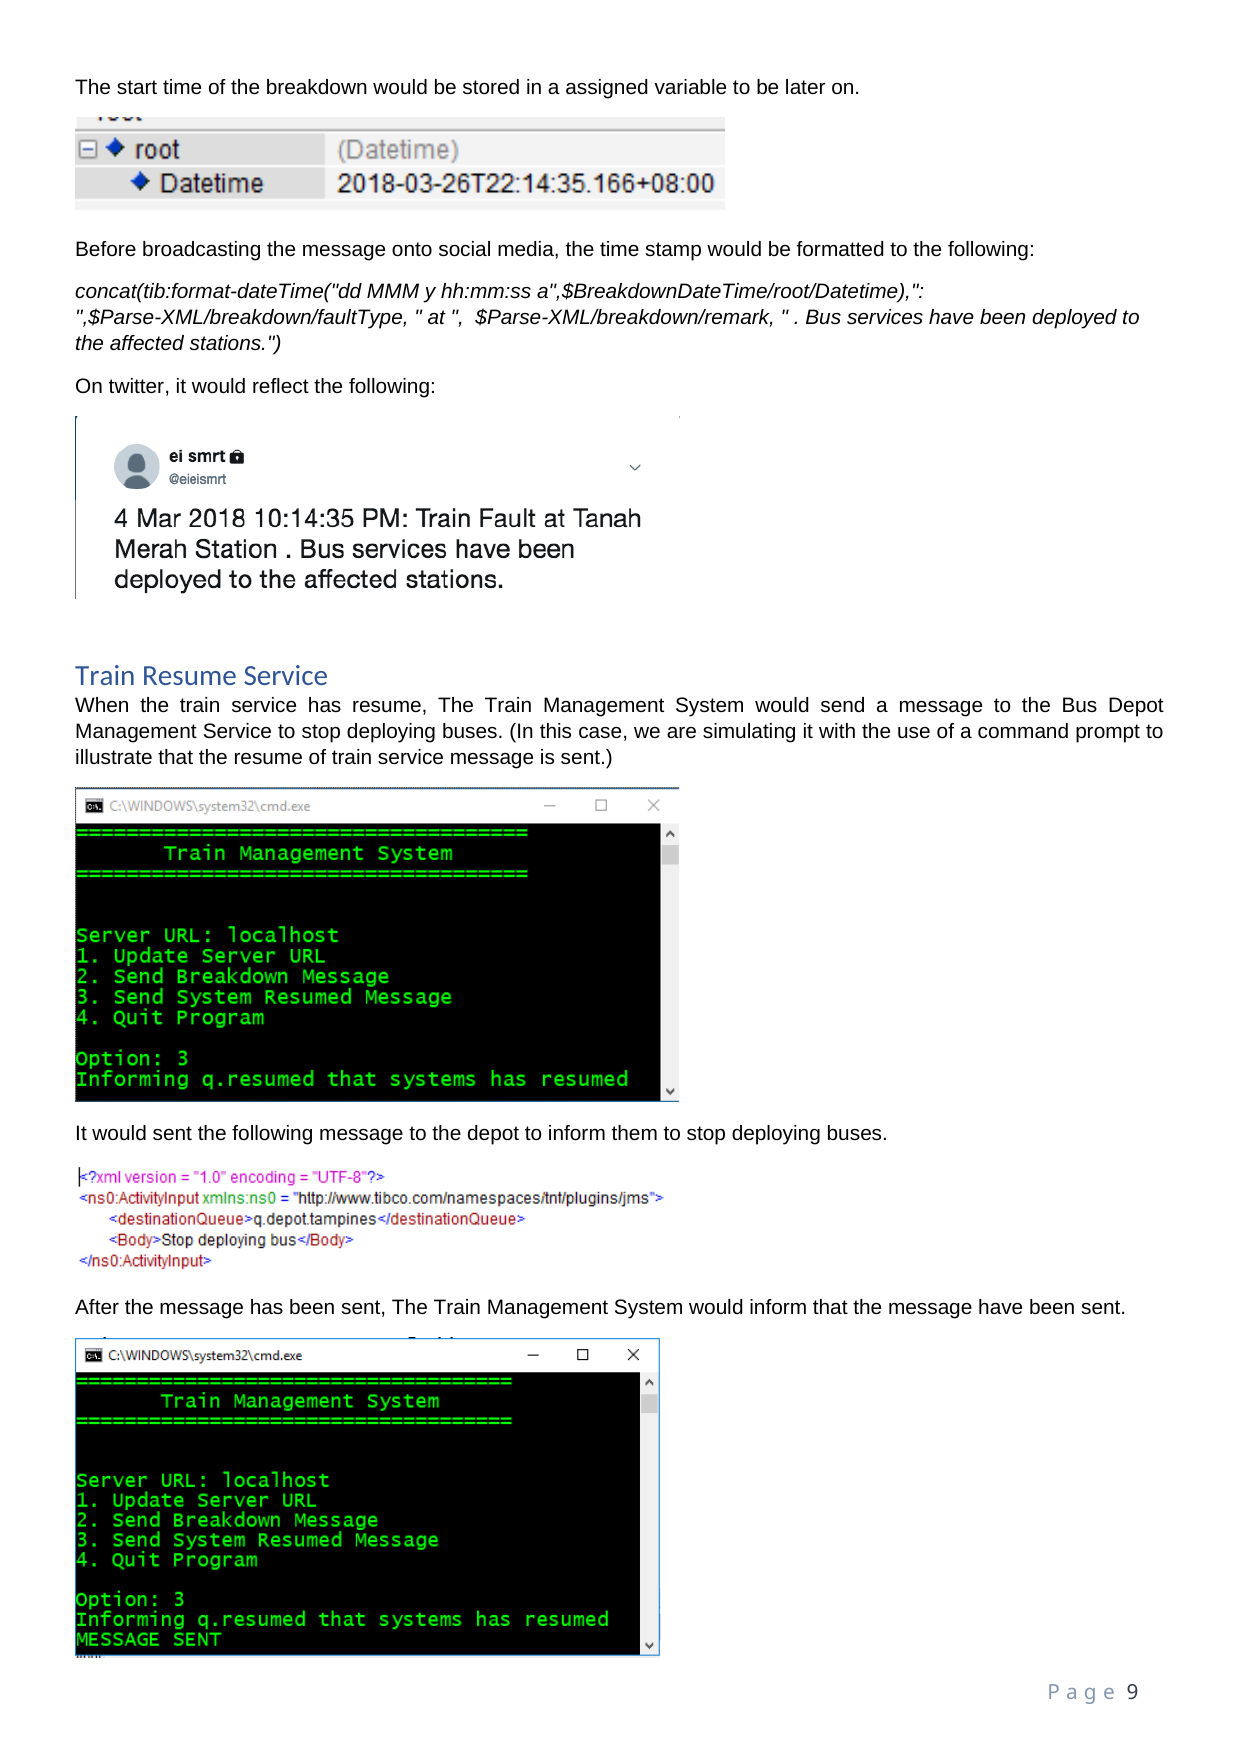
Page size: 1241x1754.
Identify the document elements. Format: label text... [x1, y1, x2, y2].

text After the message has been sent, The Train Management System would inform that the message have been sent. [75, 1295, 1165, 1319]
text concat(tib:format-dateTime("dd MMM y hh:mm:ss a",$BreakdownDateTime/root/Datetime),": ",$Parse-XML/breakdown/faultType, " at ", $Parse-XML/breakdown/remark, " . Bus services have been deployed to the affected stations.") [75, 279, 1165, 355]
text It would sent the following message to the depot to inform them to stop deploying buses. [75, 1120, 1165, 1144]
subtitle Train Resume Service [75, 657, 1165, 693]
picture [75, 1337, 661, 1658]
text When the train service has resume, The Train Management System would send a message to the Bus Depot Management Service to stop deploying buses. (In this case, we are simulating it with the use of a command prompt to illustrate that the resume of train service message is sent.) [75, 693, 1165, 769]
picture [75, 1162, 669, 1277]
picture [75, 787, 680, 1102]
picture [75, 117, 725, 210]
picture [75, 416, 680, 599]
text The start time of the breakdown would be stored in a assigned variable to be later on. [75, 75, 1165, 99]
text On twitter, it would reflect the following: [75, 373, 1165, 397]
